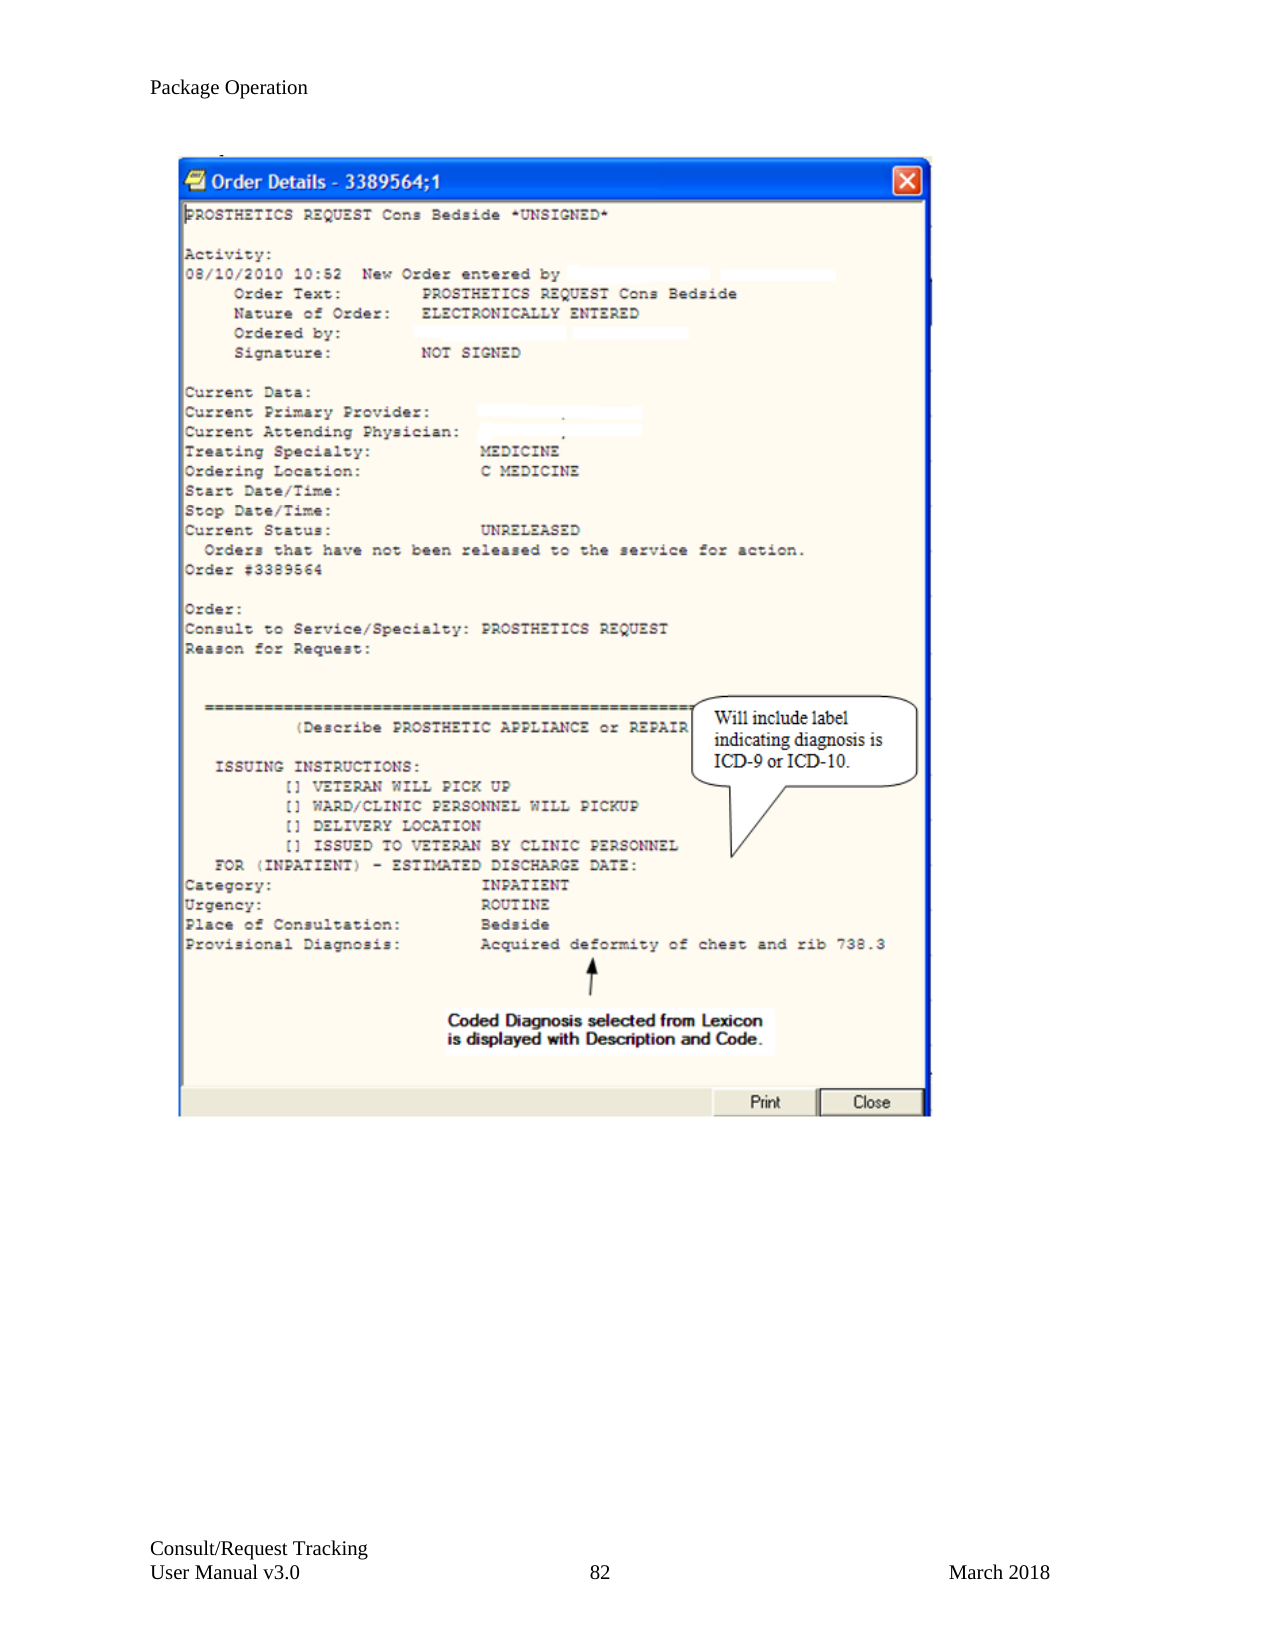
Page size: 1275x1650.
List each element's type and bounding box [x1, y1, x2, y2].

picture [176, 155, 935, 1118]
